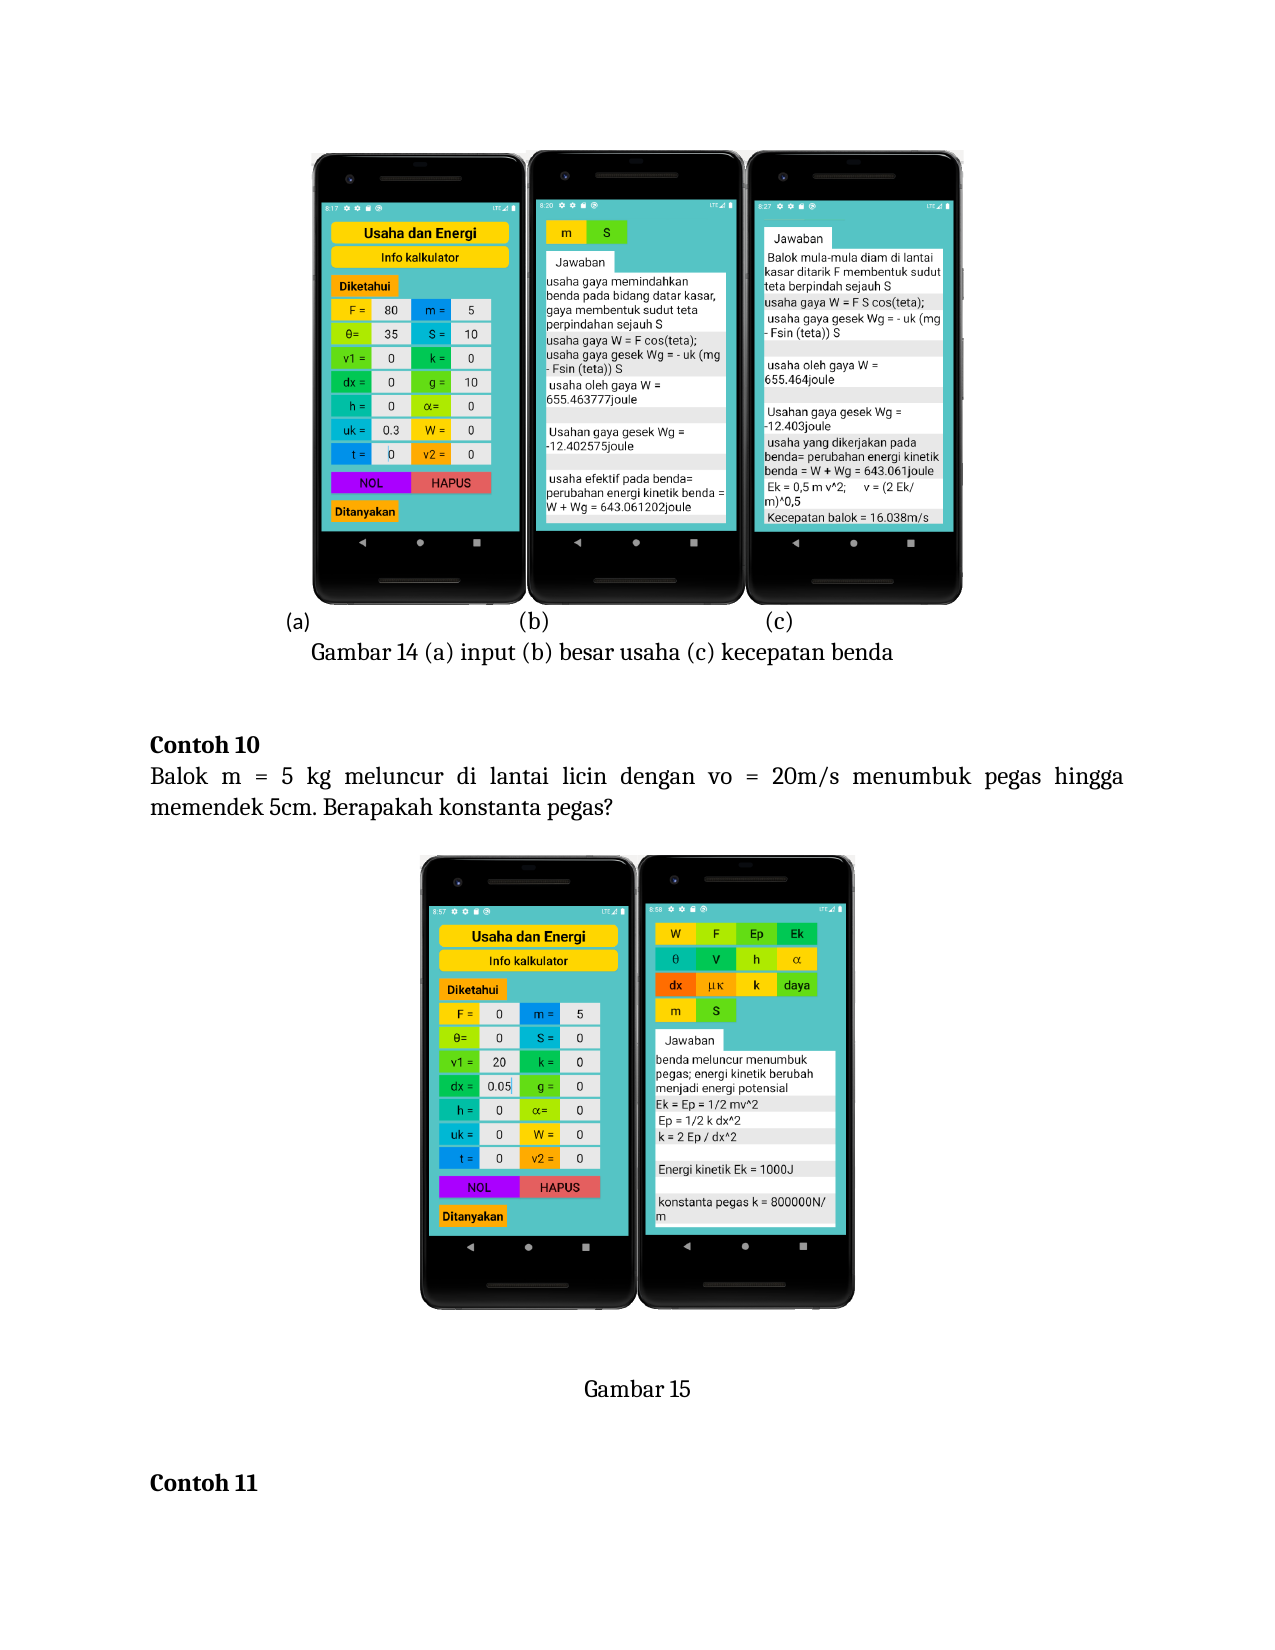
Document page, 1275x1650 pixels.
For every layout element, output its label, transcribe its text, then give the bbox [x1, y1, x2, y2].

picture [419, 855, 856, 1311]
picture [311, 150, 964, 605]
list Gambar 14 (a) input (b) besar usaha (c) kecepatan benda [311, 638, 1125, 666]
text Contoh 10 [150, 731, 1125, 759]
text Balok m = 5 kg meluncur di lantai licin dengan vo = 20m/s menumbuk pegas hingga memendek 5cm. Berapakah konstanta pegas? [150, 762, 1125, 822]
list (b) (c) [225, 607, 1125, 635]
text Gambar 15 [150, 1375, 1125, 1404]
text Contoh 11 [150, 1468, 1125, 1497]
